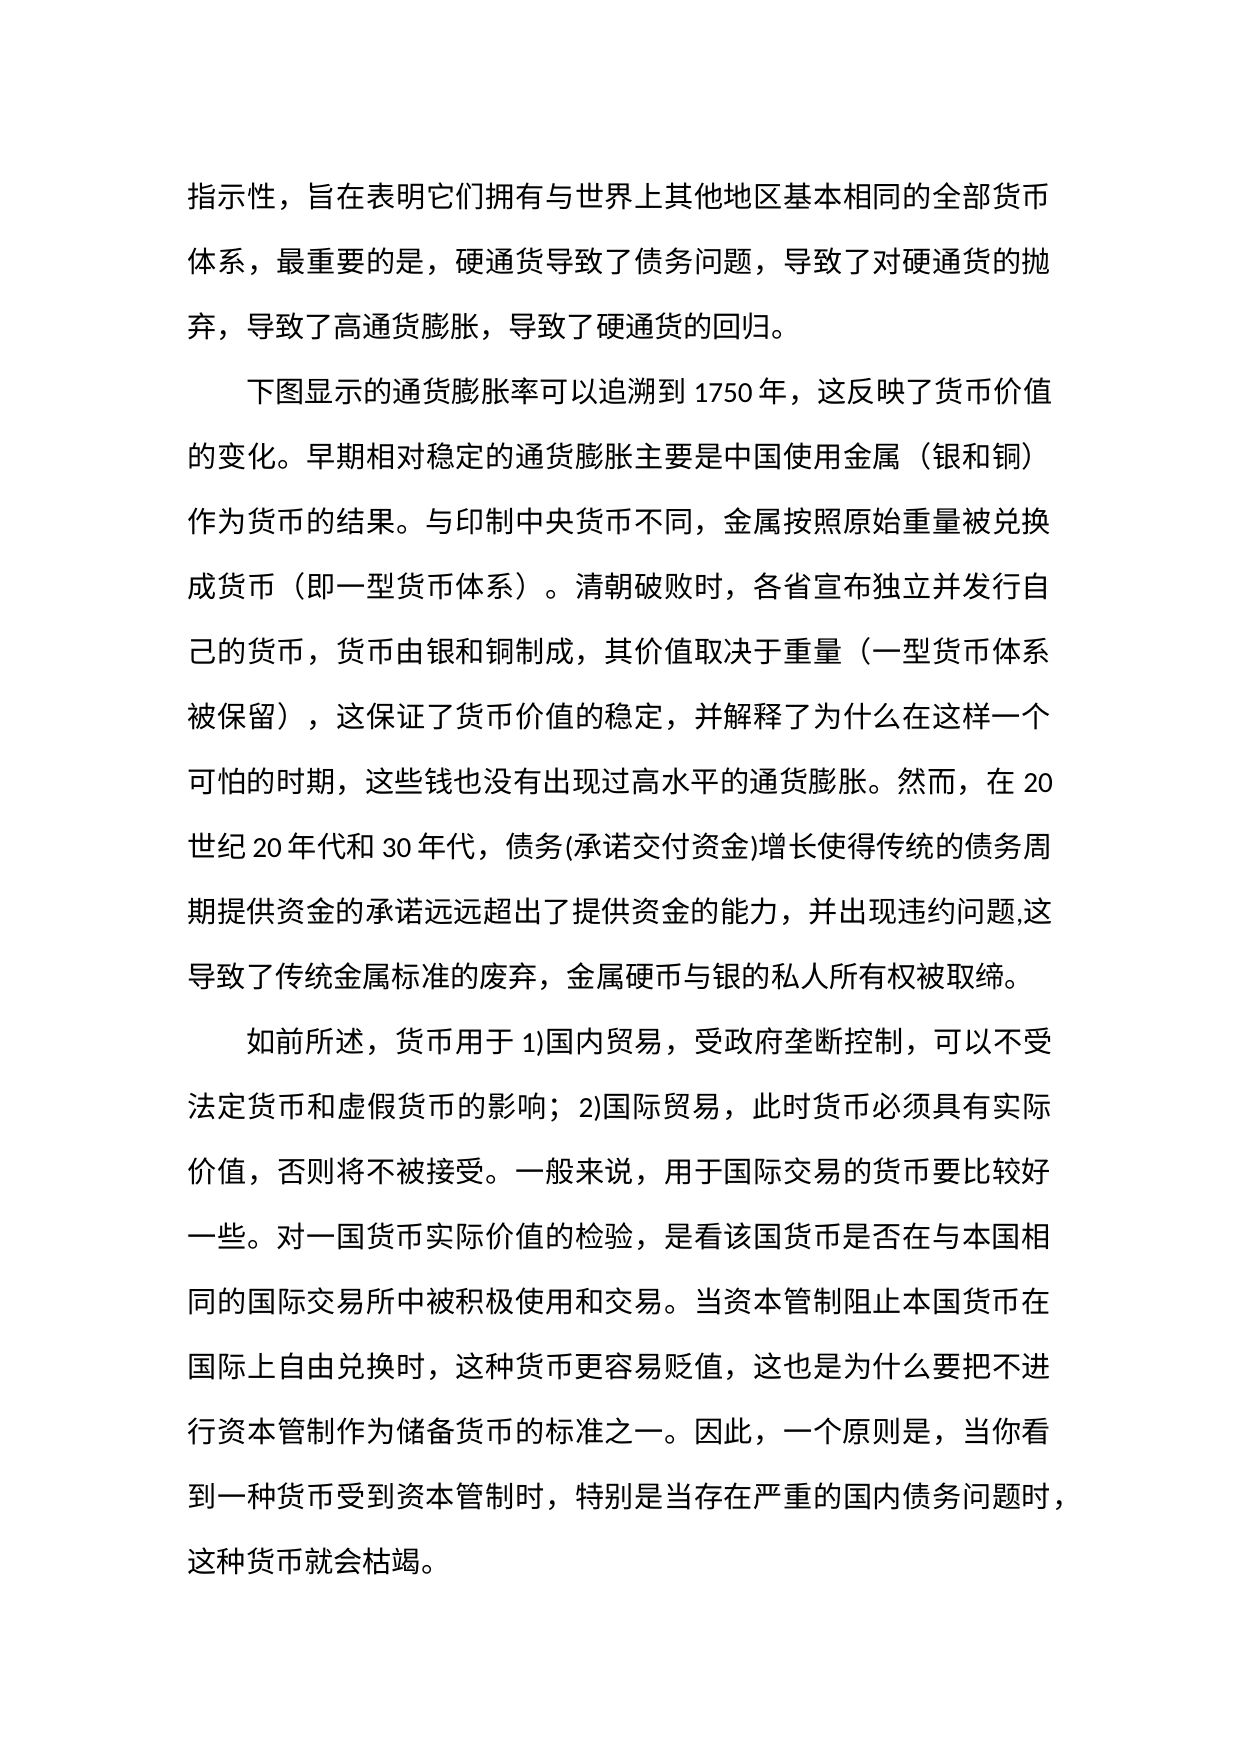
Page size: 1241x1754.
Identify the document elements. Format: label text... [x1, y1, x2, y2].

text 如前所述，货币用于1)国内贸易，受政府垄断控制，可以不受法定货币和虚假货币的影响；2)国际贸易，此时货币必须具有实际价值，否则将不被接受。一般来说，用于国际交易的货币要比较好一些。对一国货币实际价值的检验，是看该国货币是否在与本国相同的国际交易所中被积极使用和交易。当资本管制阻止本国货币在国际上自由兑换时，这种货币更容易贬值，这也是为什么要把不进行资本管制作为储备货币的标准之一。因此，一个原则是，当你看到一种货币受到资本管制时，特别是当存在严重的国内债务问题时，这种货币就会枯竭。 [187, 1007, 1053, 1592]
text 下图显示的通货膨胀率可以追溯到1750年，这反映了货币价值的变化。早期相对稳定的通货膨胀主要是中国使用金属（银和铜）作为货币的结果。与印制中央货币不同，金属按照原始重量被兑换成货币（即一型货币体系）。清朝破败时，各省宣布独立并发行自己的货币，货币由银和铜制成，其价值取决于重量（一型货币体系被保留），这保证了货币价值的稳定，并解释了为什么在这样一个可怕的时期，这些钱也没有出现过高水平的通货膨胀。然而，在20世纪20年代和30年代，债务(承诺交付资金)增长使得传统的债务周期提供资金的承诺远远超出了提供资金的能力，并出现违约问题,这导致了传统金属标准的废弃，金属硬币与银的私人所有权被取缔。 [187, 357, 1053, 1007]
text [187, 162, 1053, 357]
